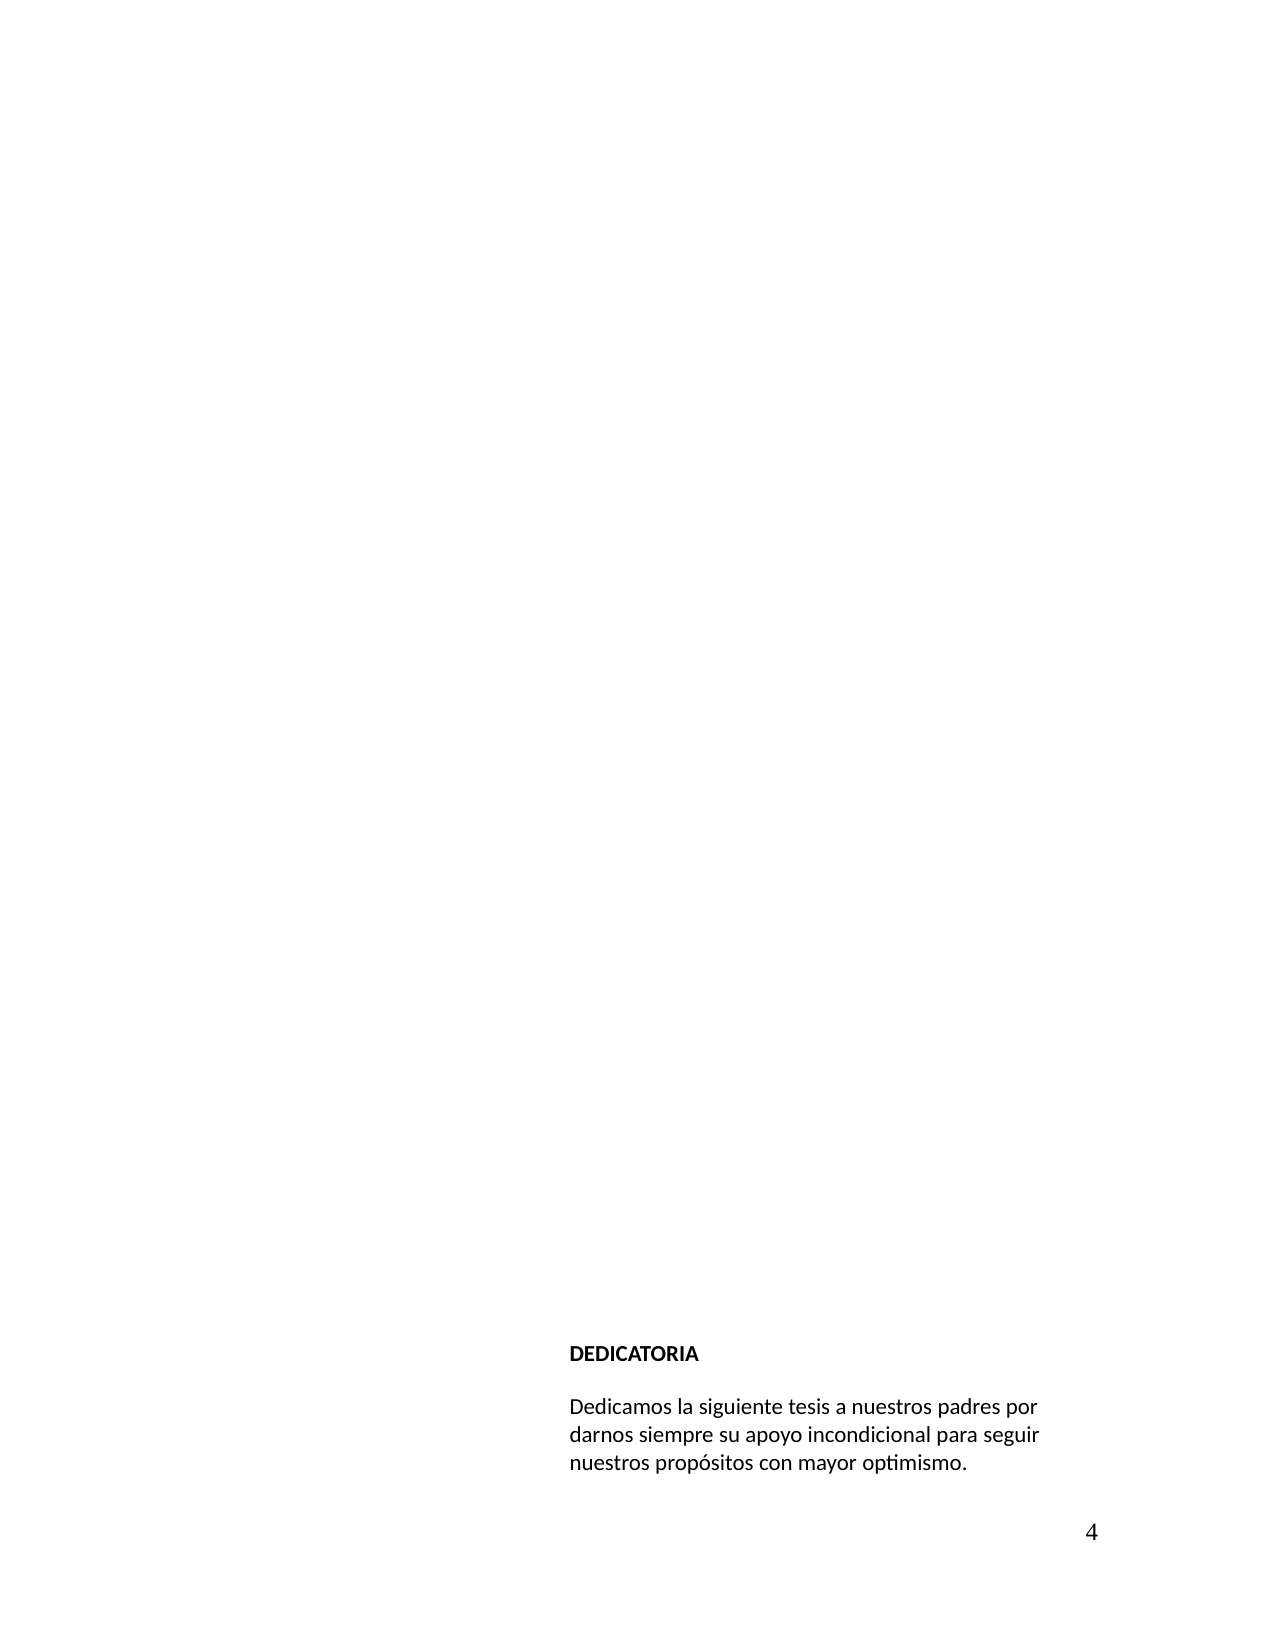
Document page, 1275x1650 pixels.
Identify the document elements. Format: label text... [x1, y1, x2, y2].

subtitle DEDICATORIA [569, 1339, 1096, 1367]
text Dedicamos la siguiente tesis a nuestros padres por darnos siempre su apoyo incondicional para seguir nuestros propósitos con mayor optimismo. [569, 1392, 1098, 1476]
